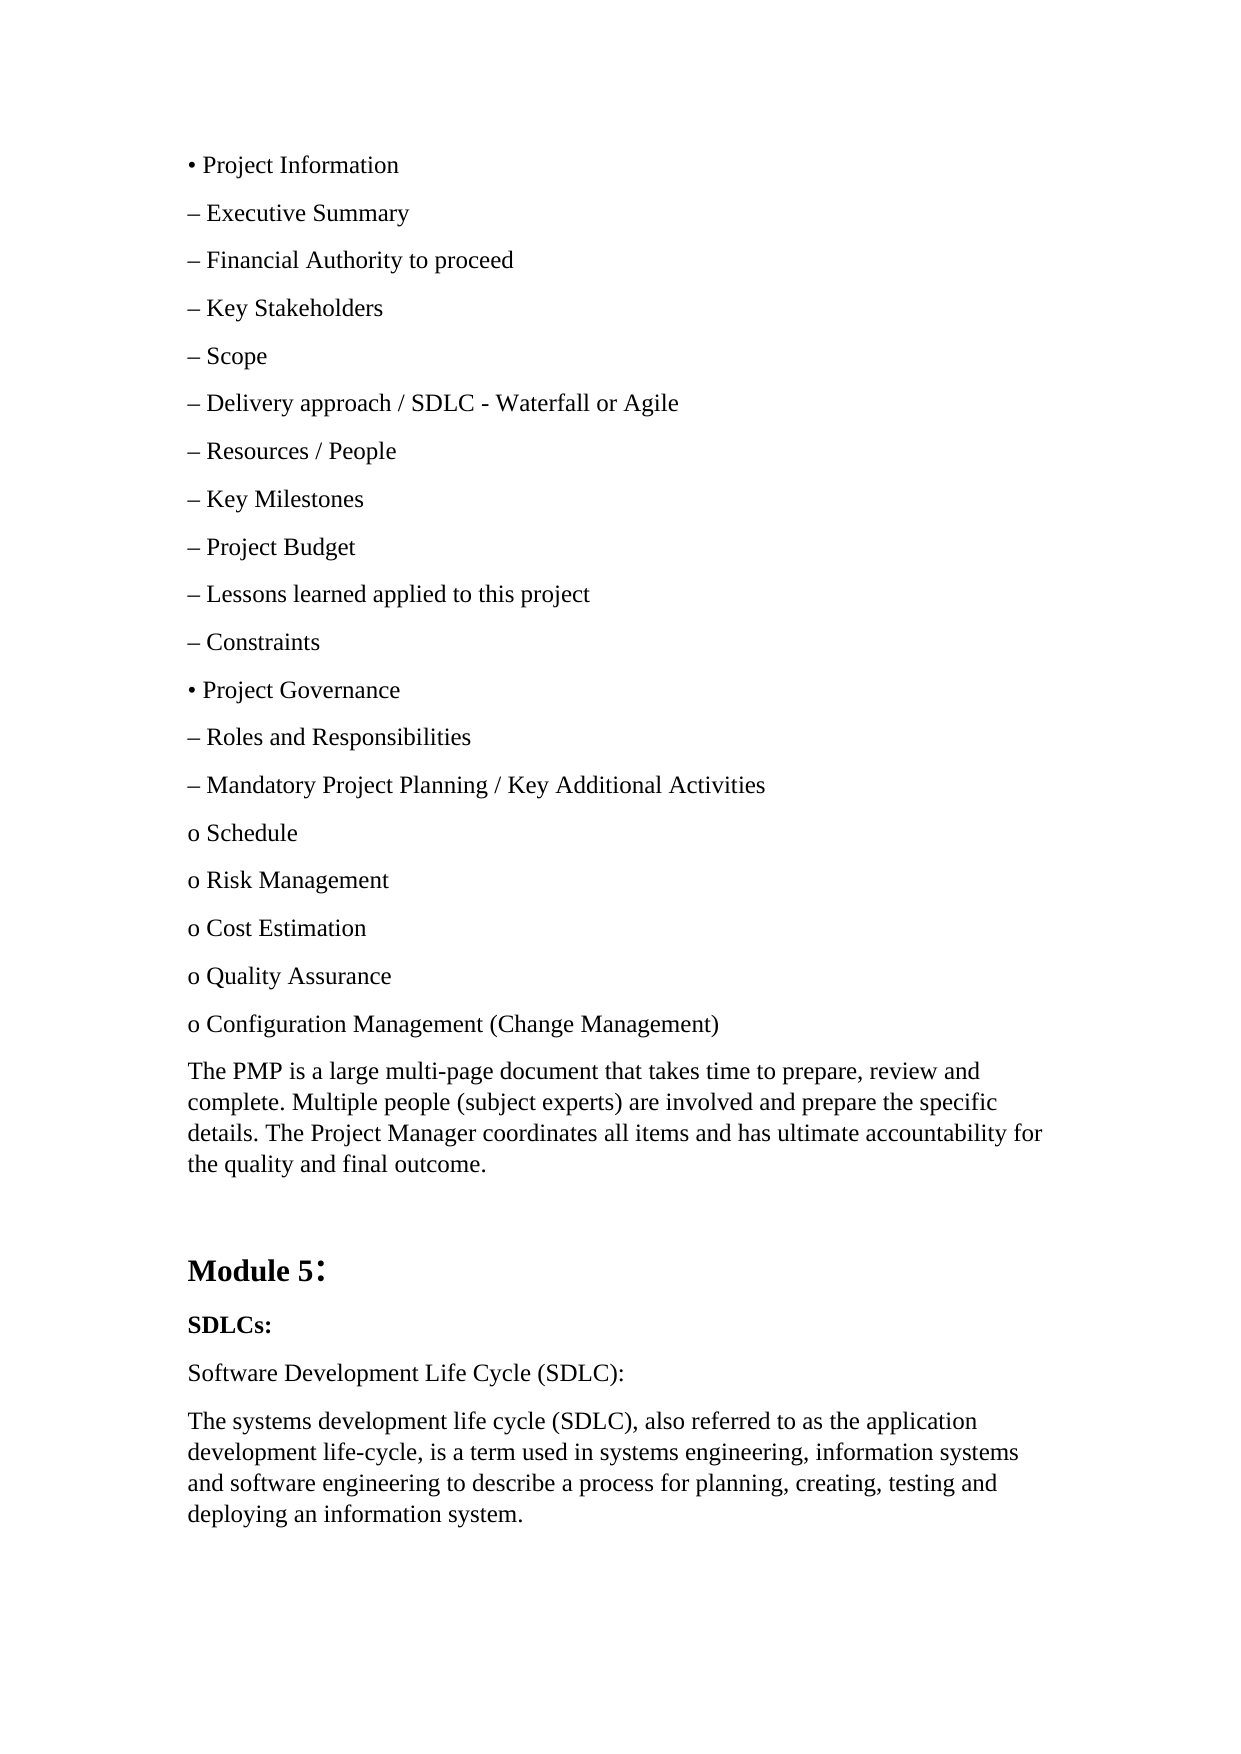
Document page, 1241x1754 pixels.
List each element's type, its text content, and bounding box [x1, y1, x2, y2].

text o Quality Assurance [187, 961, 1053, 990]
text – Key Stakeholders [187, 293, 1053, 322]
text o Configuration Management (Change Management) [187, 1009, 1053, 1037]
text SDLCs: [187, 1310, 1053, 1339]
text – Project Budget [187, 532, 1053, 560]
text Module 5： [187, 1245, 1053, 1290]
text – Constraints [187, 627, 1053, 656]
text – Resources / People [187, 436, 1053, 465]
text – Mandatory Project Planning / Key Additional Activities [187, 770, 1053, 799]
text – Executive Summary [187, 198, 1053, 226]
text o Risk Management [187, 866, 1053, 894]
text – Financial Authority to proceed [187, 245, 1053, 274]
text • Project Governance [187, 675, 1053, 703]
text – Roles and Responsibilities [187, 722, 1053, 751]
text • Project Information [187, 150, 1053, 179]
text – Lessons learned applied to this project [187, 579, 1053, 608]
text – Scope [187, 341, 1053, 369]
text o Cost Estimation [187, 913, 1053, 942]
text – Delivery approach / SDLC - Waterfall or Agile [187, 388, 1053, 417]
text The systems development life cycle (SDLC), also referred to as the application development life-cycle, is a term used in systems engineering, information systems and software engineering to describe a process for planning, creating, testing and deploying an information system. [187, 1406, 1053, 1528]
text o Schedule [187, 818, 1053, 847]
text The PMP is a large multi-page document that takes time to prepare, review and complete. Multiple people (subject experts) are involved and prepare the specific details. The Project Manager coordinates all items and has ultimate accountability for the quality and final outcome. [187, 1056, 1053, 1178]
text – Key Milestones [187, 484, 1053, 513]
text Software Development Life Cycle (SDLC): [187, 1358, 1053, 1387]
